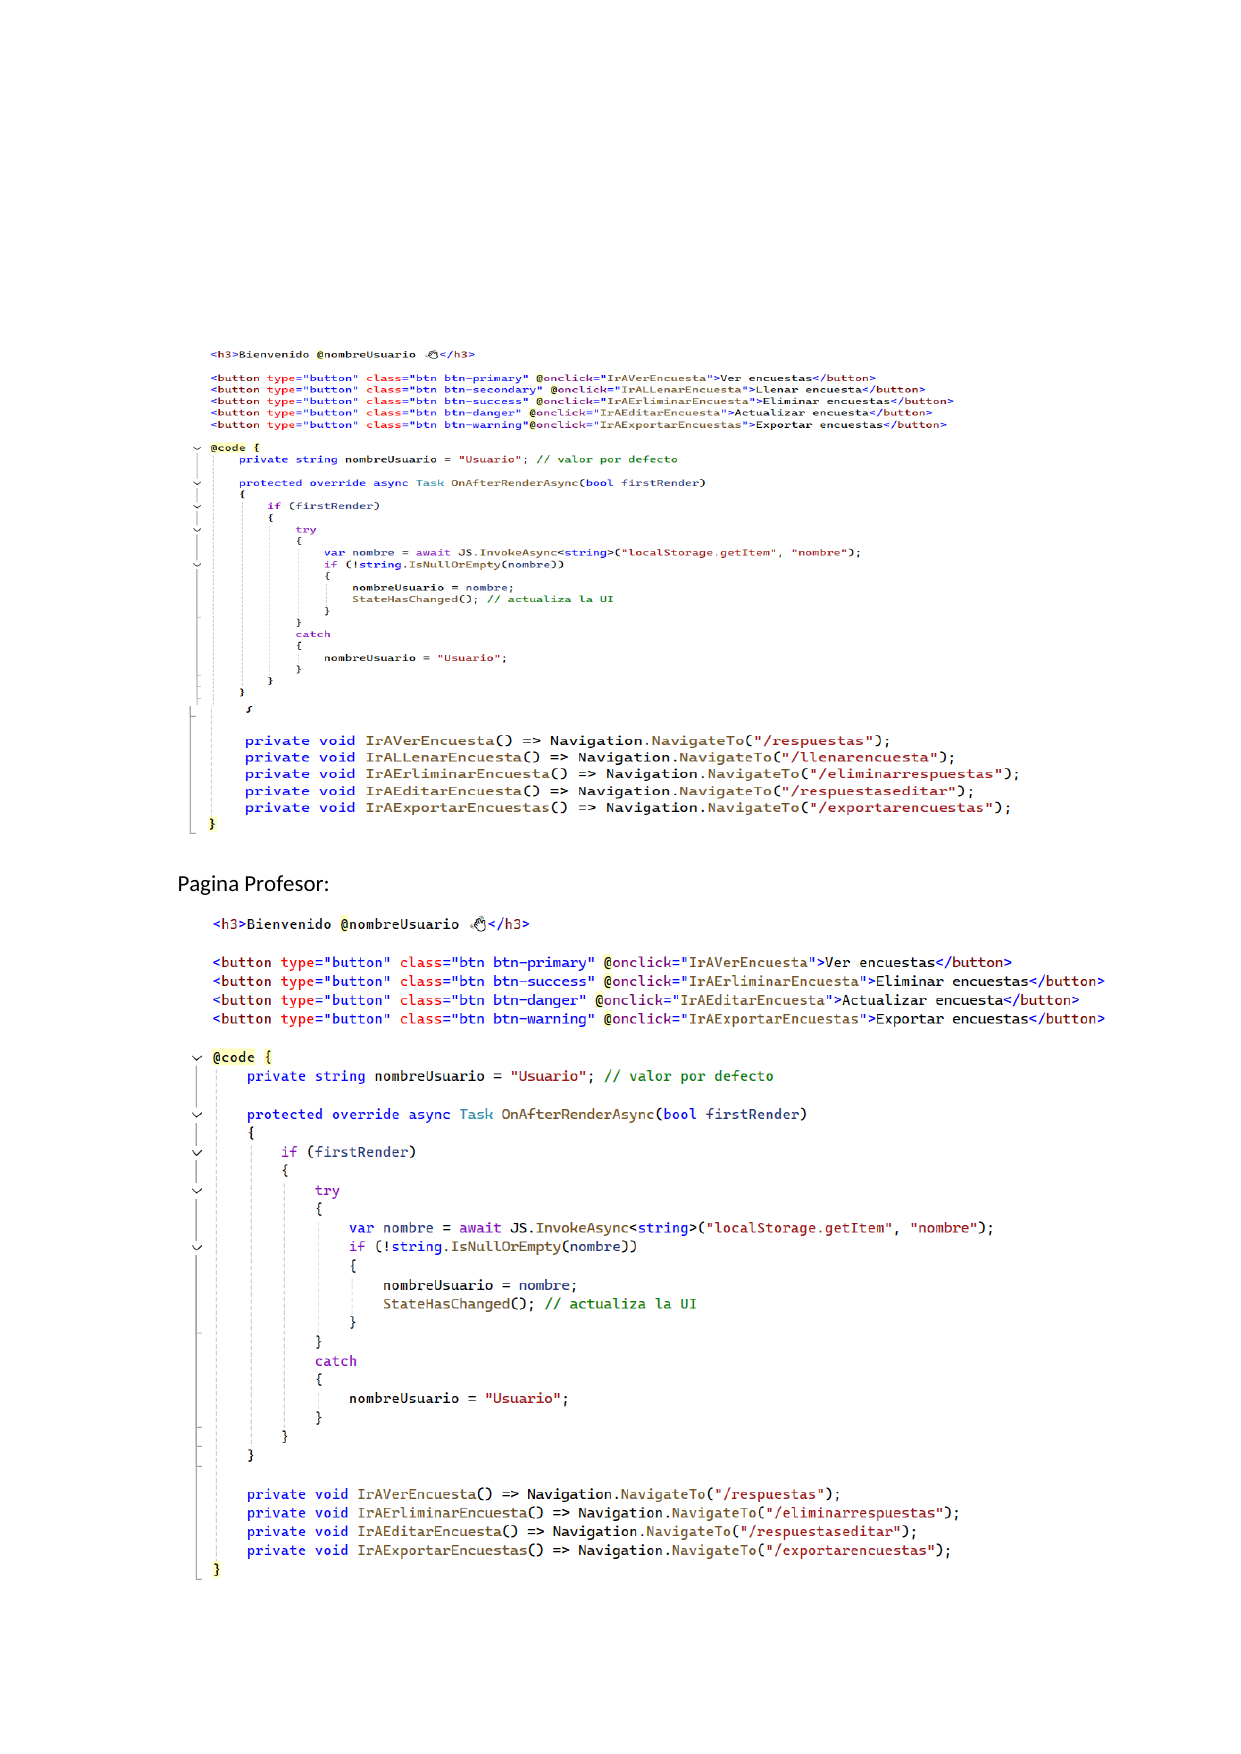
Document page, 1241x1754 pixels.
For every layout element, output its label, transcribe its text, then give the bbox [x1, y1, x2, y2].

text Pagina Profesor: [177, 869, 1063, 897]
picture [177, 706, 1082, 850]
picture [177, 343, 984, 705]
picture [177, 915, 1153, 1601]
